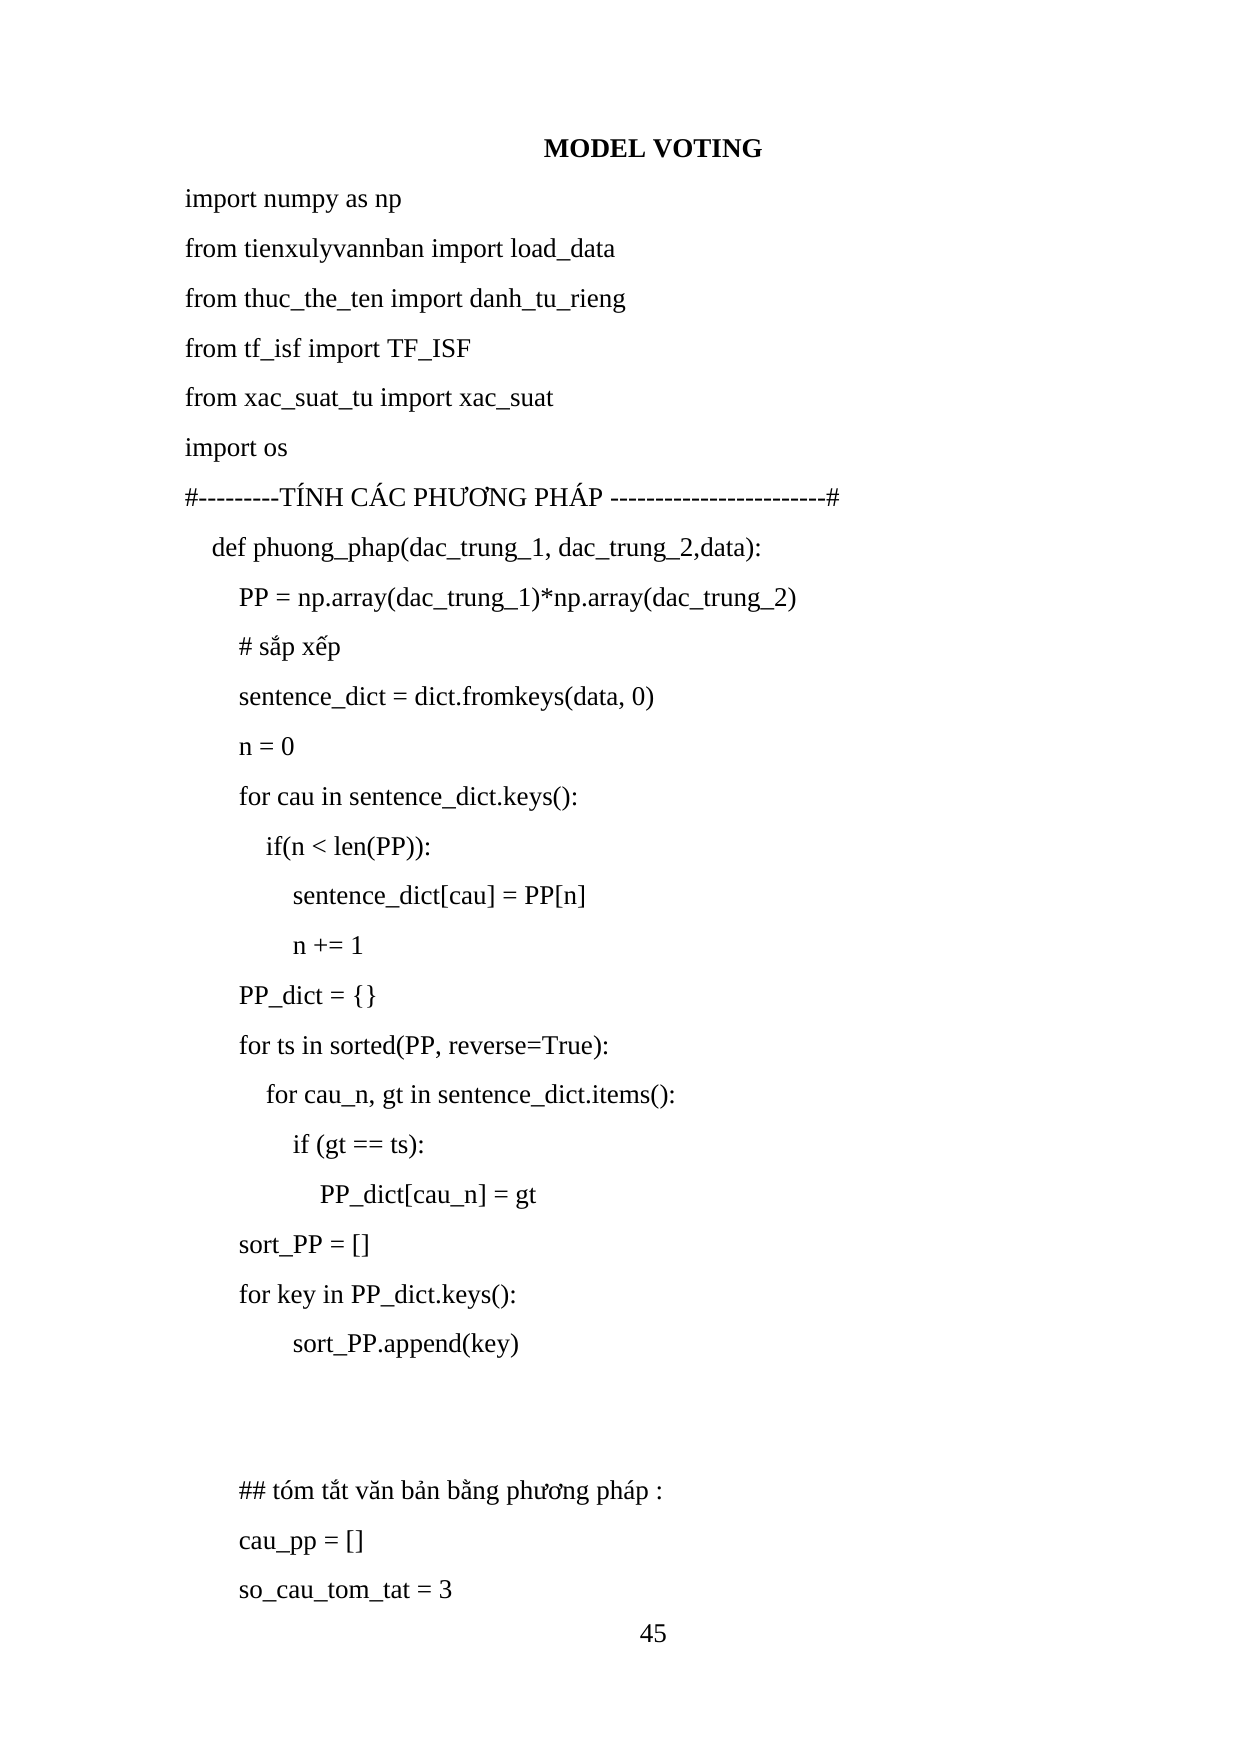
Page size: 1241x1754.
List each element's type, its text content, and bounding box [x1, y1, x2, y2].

text for ts in sorted(PP, reverse=True): [184, 1029, 1197, 1060]
text PP_dict = {} [184, 979, 1197, 1010]
text #---------TÍNH CÁC PHƯƠNG PHÁP ------------------------# [184, 481, 1122, 512]
text sentence_dict = dict.fromkeys(data, 0) [184, 680, 1197, 711]
text if(n < len(PP)): [184, 829, 1197, 861]
text sort_PP = [] [184, 1228, 1197, 1259]
text import os [184, 431, 1122, 462]
text if (gt == ts): [184, 1128, 1197, 1159]
text so_cau_tom_tat = 3 [184, 1574, 1197, 1605]
text def phuong_phap(dac_trung_1, dac_trung_2,data): [184, 531, 1197, 562]
text n = 0 [184, 730, 1197, 761]
text PP_dict[cau_n] = gt [184, 1178, 1197, 1209]
text import numpy as np [184, 182, 1122, 213]
text from tf_isf import TF_ISF [184, 332, 1122, 363]
text for cau_n, gt in sentence_dict.items(): [184, 1078, 1197, 1110]
text MODEL VOTING [184, 132, 1122, 164]
text sort_PP.append(key) [184, 1327, 1197, 1359]
text for cau in sentence_dict.keys(): [184, 780, 1197, 811]
text PP = np.array(dac_trung_1)*np.array(dac_trung_2) [184, 581, 1197, 612]
text n += 1 [184, 929, 1197, 960]
text # sắp xếp [184, 630, 1197, 662]
text from thuc_the_ten import danh_tu_rieng [184, 282, 1122, 313]
text ## tóm tắt văn bản bằng phương pháp : [184, 1474, 1197, 1505]
text from tienxulyvannban import load_data [184, 232, 1122, 263]
text for key in PP_dict.keys(): [184, 1278, 1197, 1309]
text from xac_suat_tu import xac_suat [184, 381, 1122, 413]
text cau_pp = [] [184, 1524, 1197, 1555]
text sentence_dict[cau] = PP[n] [184, 879, 1197, 911]
